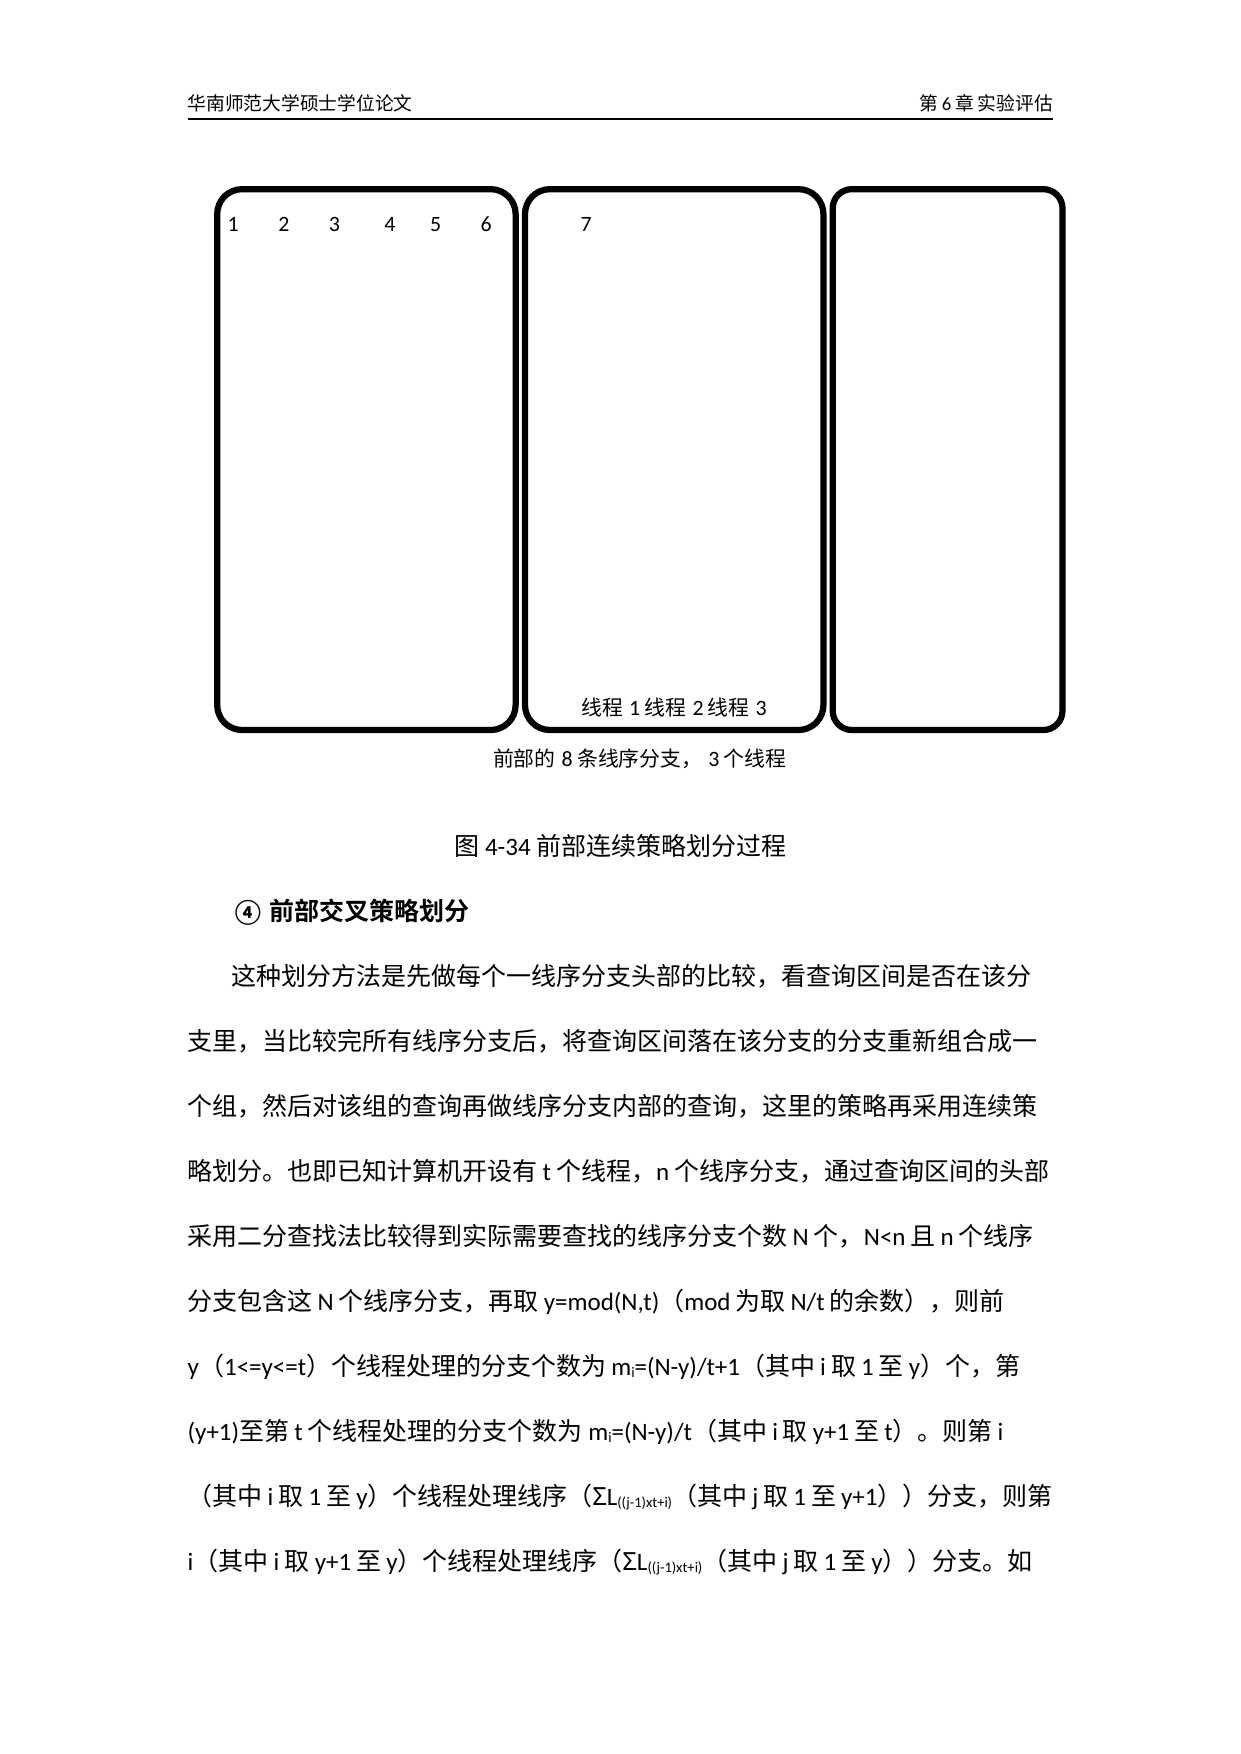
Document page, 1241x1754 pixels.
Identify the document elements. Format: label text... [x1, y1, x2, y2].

text ④前部交叉策略划分 [187, 877, 1053, 942]
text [187, 942, 1053, 1592]
